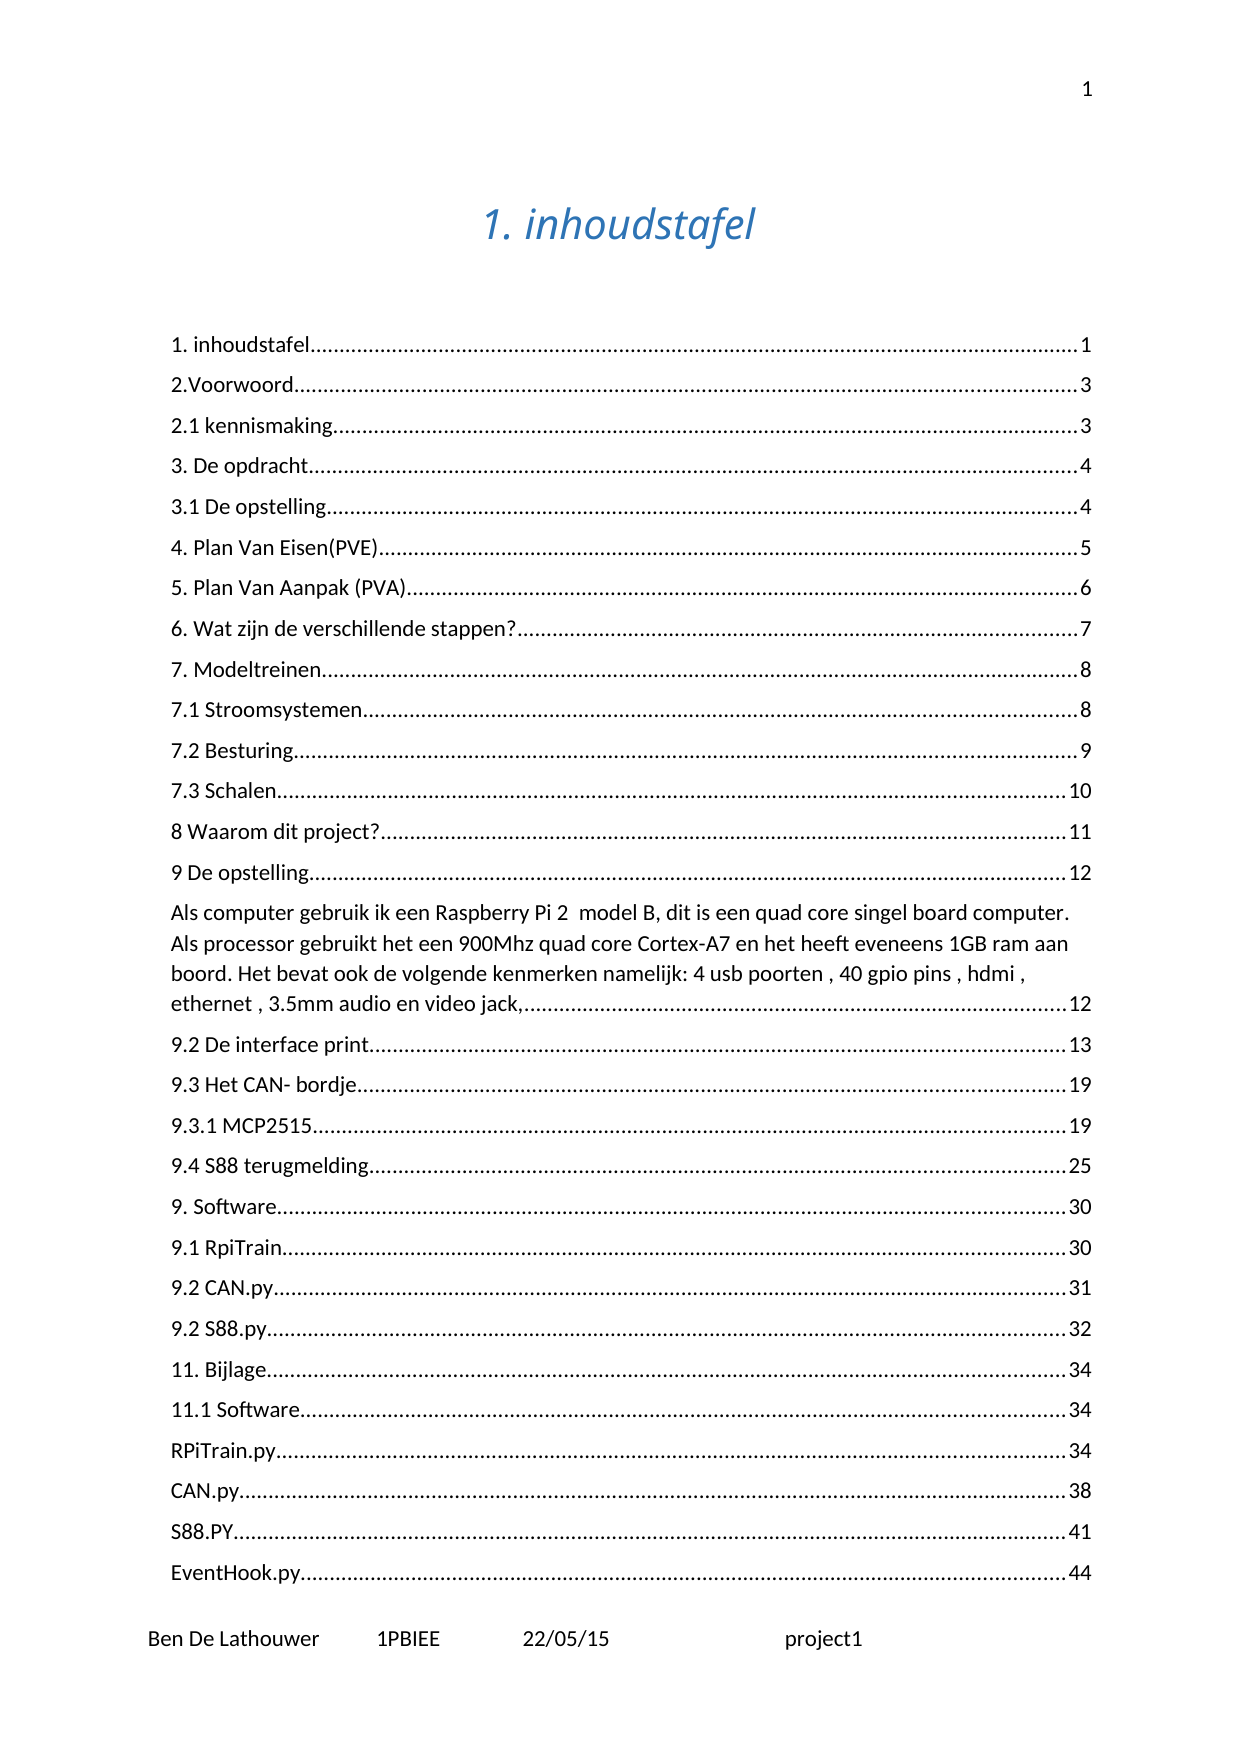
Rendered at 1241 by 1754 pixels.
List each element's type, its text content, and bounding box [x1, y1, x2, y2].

subtitle 1. inhoudstafel [148, 194, 1093, 251]
